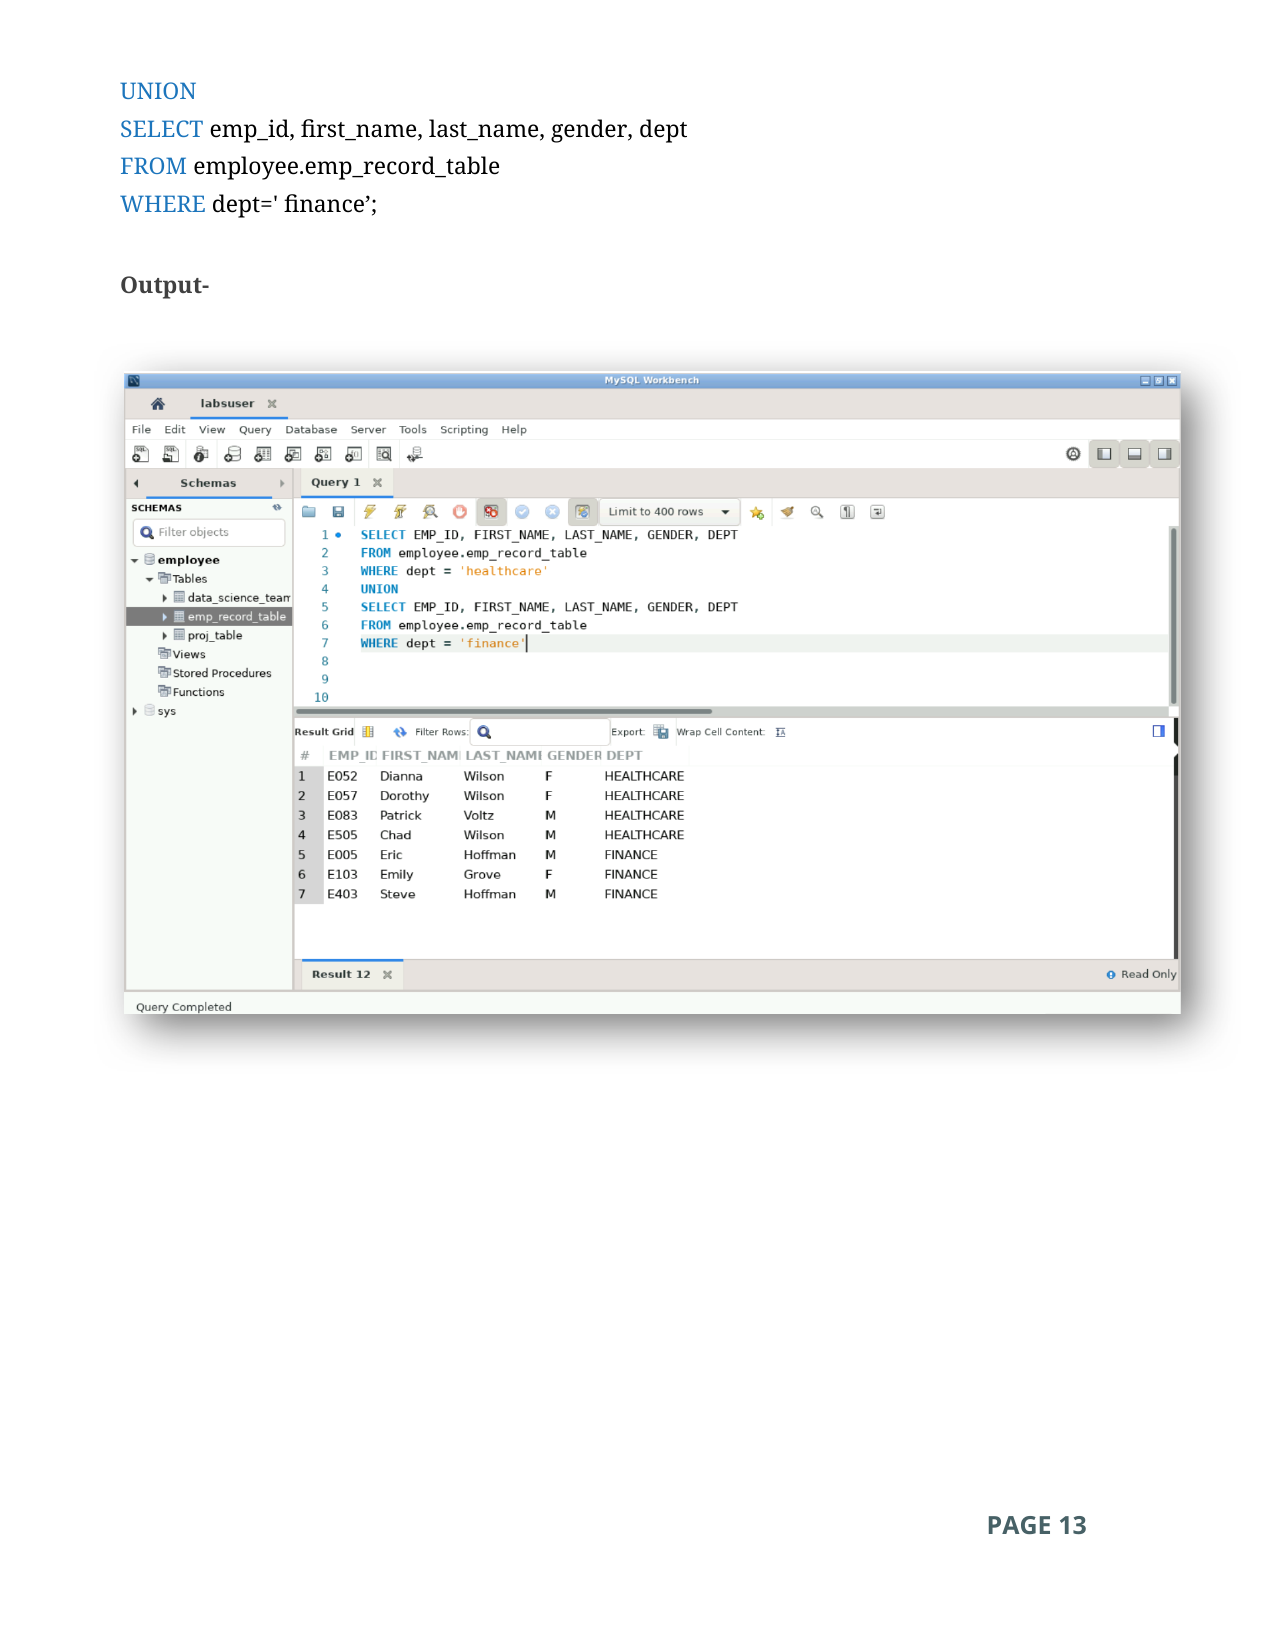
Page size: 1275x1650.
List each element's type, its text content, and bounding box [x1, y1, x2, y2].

list UNION [120, 75, 1200, 106]
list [120, 112, 1200, 144]
list Output- [120, 269, 1200, 300]
list FROM employee.emp_record_table [120, 150, 1200, 181]
list WHERE dept=' finance’; [120, 187, 1200, 219]
picture [124, 371, 1181, 1014]
